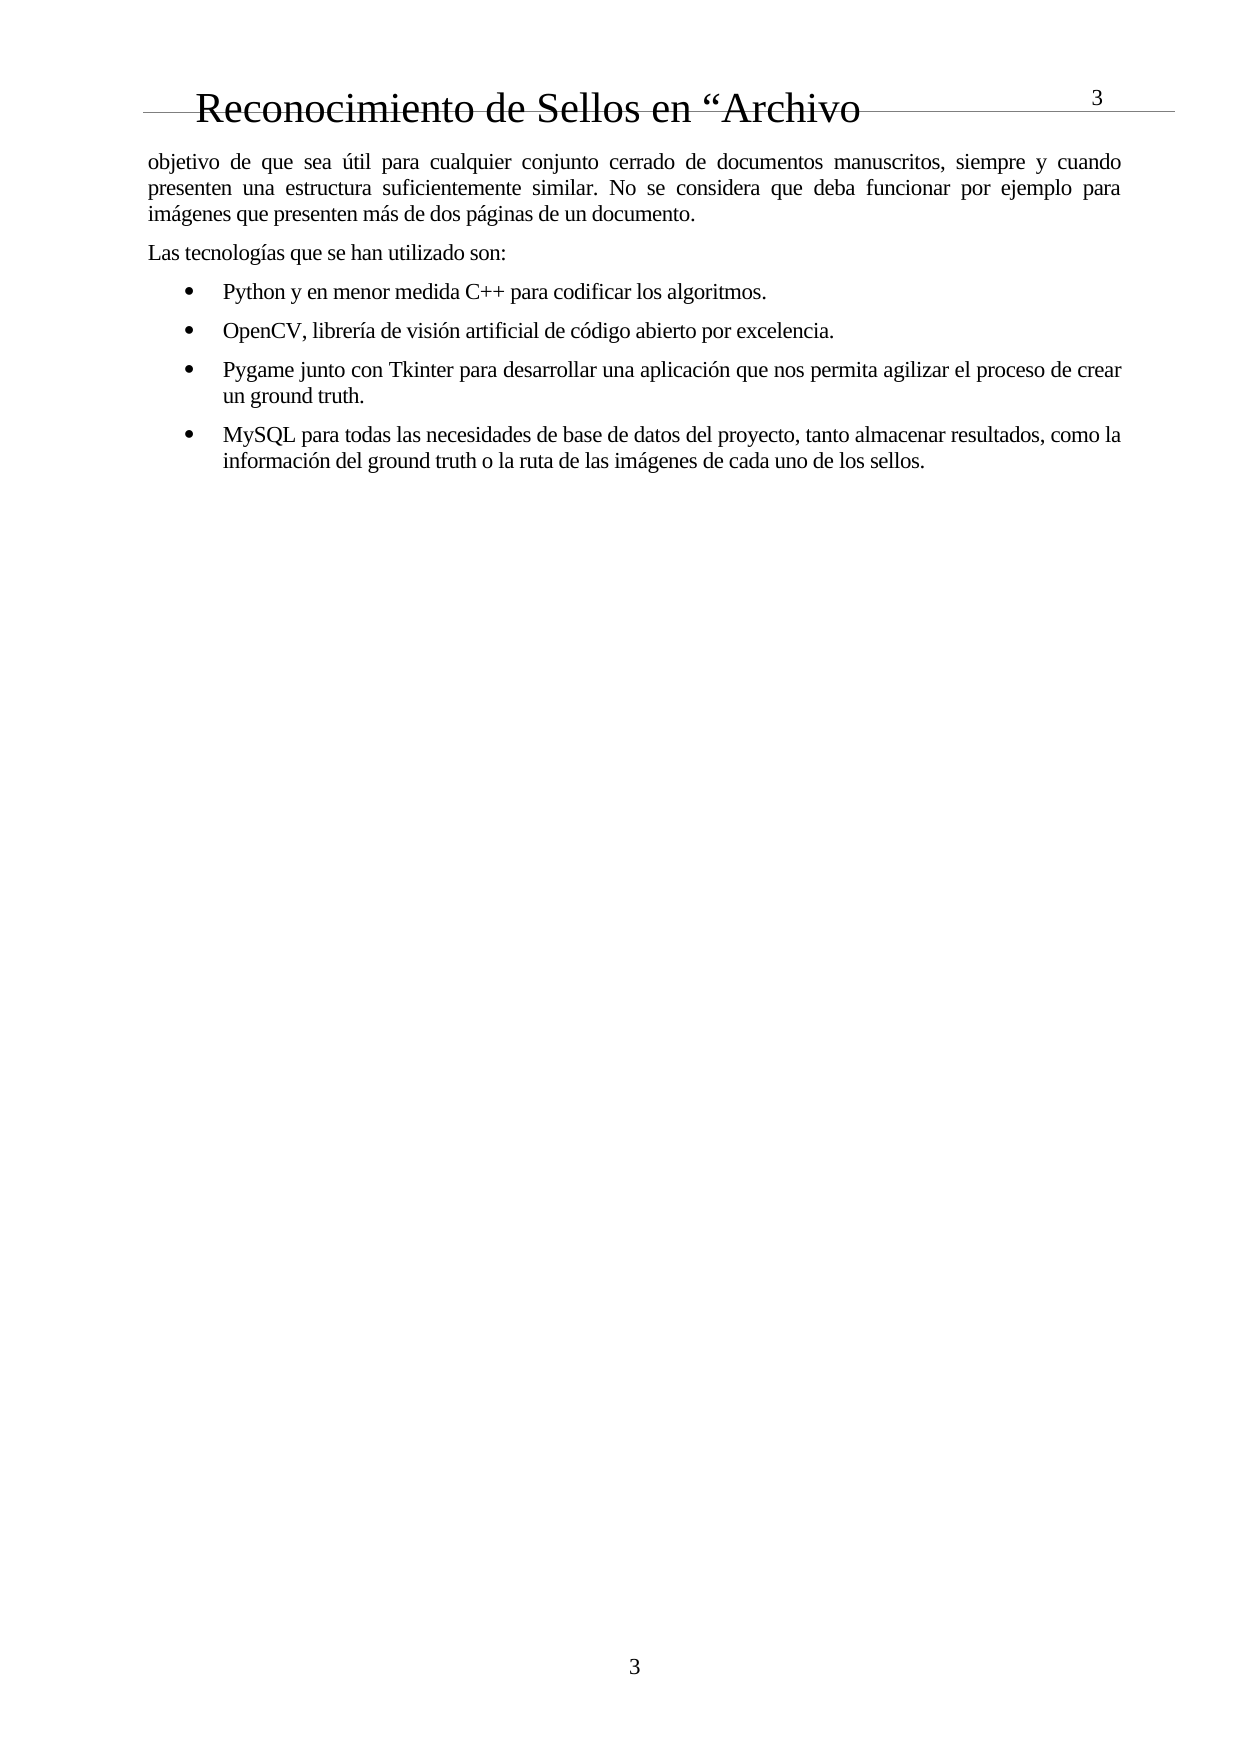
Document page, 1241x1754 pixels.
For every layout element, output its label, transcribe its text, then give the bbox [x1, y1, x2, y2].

text Las tecnologías que se han utilizado son: [148, 239, 1122, 266]
list Python y en menor medida C++ para codificar los algoritmos. [185, 278, 1122, 304]
list OpenCV, librería de visión artificial de código abierto por excelencia. [185, 317, 1122, 343]
list Pygame junto con Tkinter para desarrollar una aplicación que nos permita agilizar el proceso de crear un ground truth. [185, 356, 1122, 408]
list MySQL para todas las necesidades de base de datos del proyecto, tanto almacenar resultados, como la información del ground truth o la ruta de las imágenes de cada uno de los sellos. [185, 421, 1122, 474]
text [148, 148, 1122, 227]
